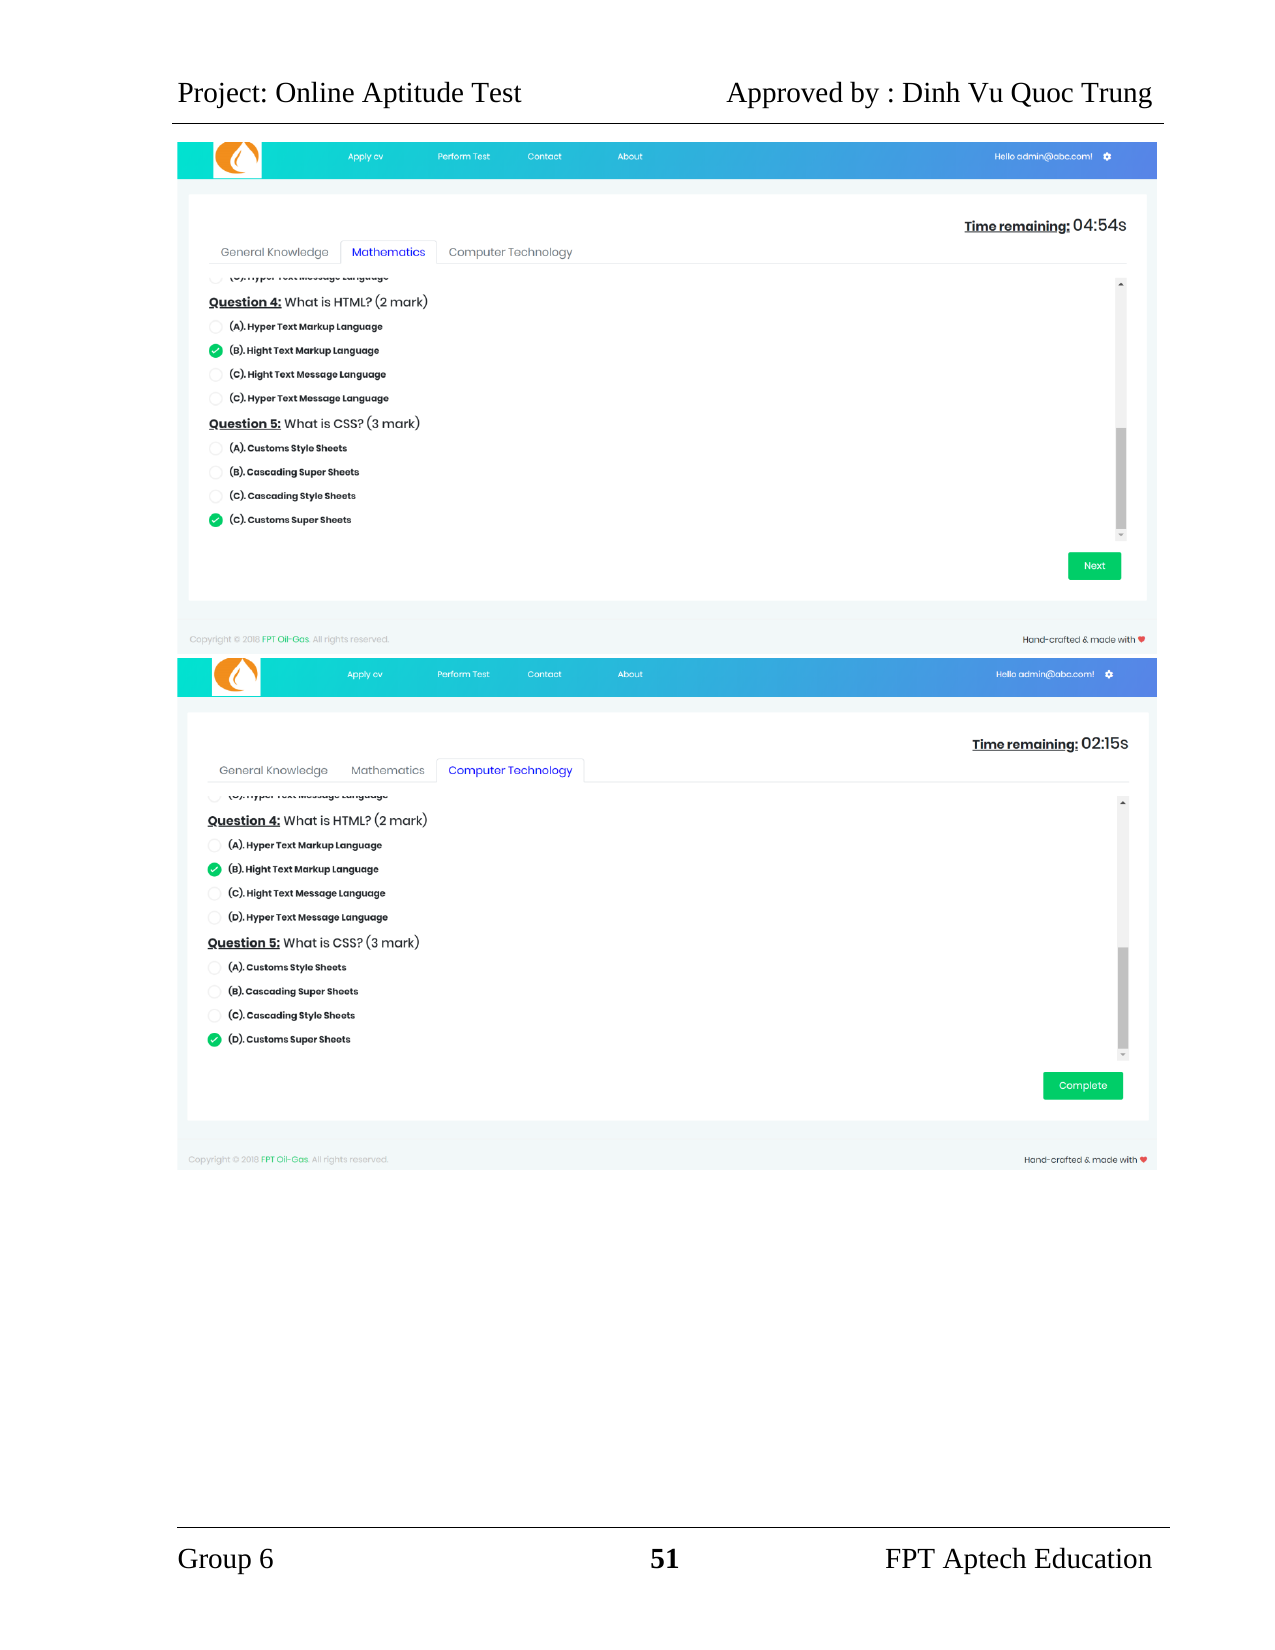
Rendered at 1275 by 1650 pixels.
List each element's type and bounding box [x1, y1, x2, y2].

picture [177, 142, 1157, 654]
picture [177, 658, 1157, 1170]
